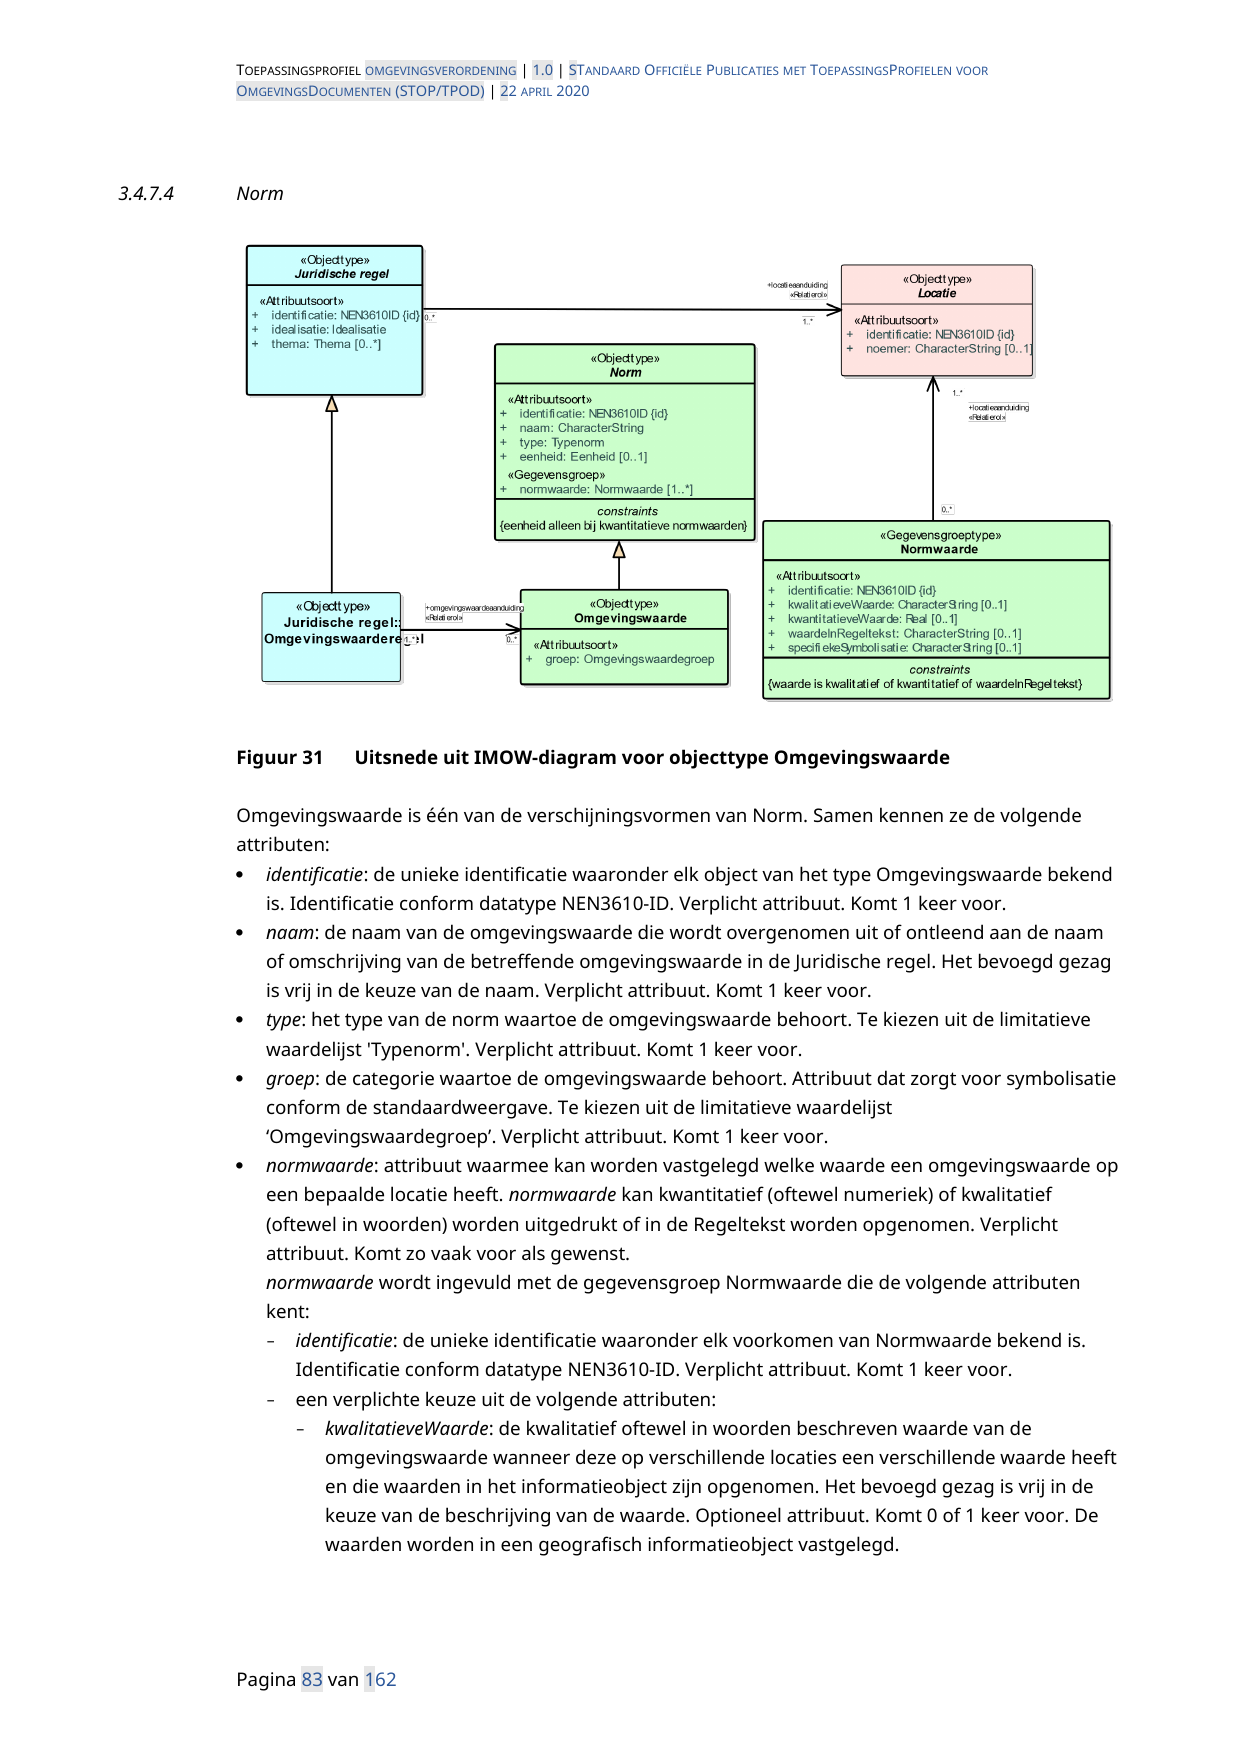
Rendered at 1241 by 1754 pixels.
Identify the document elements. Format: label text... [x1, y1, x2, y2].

text identificatie: de unieke identificatie waaronder elk object van het type Omgevingswaarde bekend is. Identificatie conform datatype NEN3610-ID. Verplicht attribuut. Komt 1 keer voor. [236, 858, 1122, 916]
text kwalitatieveWaarde: de kwalitatief oftewel in woorden beschreven waarde van de omgevingswaarde wanneer deze op verschillende locaties een verschillende waarde heeft en die waarden in het informatieobject zijn opgenomen. Het bevoegd gezag is vrij in de keuze van de beschrijving van de waarde. Optioneel attribuut. Komt 0 of 1 keer voor. De waarden worden in een geografisch informatieobject vastgelegd. [295, 1412, 1122, 1558]
text groep: de categorie waartoe de omgevingswaarde behoort. Attribuut dat zorgt voor symbolisatie conform de standaardweergave. Te kiezen uit de limitatieve waardelijst ‘Omgevingswaardegroep’. Verplicht attribuut. Komt 1 keer voor. [236, 1062, 1122, 1149]
text type: het type van de norm waartoe de omgevingswaarde behoort. Te kiezen uit de limitatieve waardelijst 'Typenorm'. Verplicht attribuut. Komt 1 keer voor. [236, 1003, 1122, 1062]
text een verplichte keuze uit de volgende attributen: [266, 1383, 1122, 1412]
text naam: de naam van de omgevingswaarde die wordt overgenomen uit of ontleend aan de naam of omschrijving van de betreffende omgevingswaarde in de Juridische regel. Het bevoegd gezag is vrij in de keuze van de naam. Verplicht attribuut. Komt 1 keer voor. [236, 916, 1122, 1003]
picture [236, 235, 1123, 712]
text normwaarde: attribuut waarmee kan worden vastgelegd welke waarde een omgevingswaarde op een bepaalde locatie heeft. normwaarde kan kwantitatief (oftewel numeriek) of kwalitatief (oftewel in woorden) worden uitgedrukt of in de Regeltekst worden opgenomen. Verplicht attribuut. Komt zo vaak voor als gewenst. normwaarde wordt ingevuld met de gegevensgroep Normwaarde die de volgende attributen kent: [236, 1149, 1122, 1324]
text Omgevingswaarde is één van de verschijningsvormen van Norm. Samen kennen ze de volgende attributen: [236, 799, 1122, 858]
text identificatie: de unieke identificatie waaronder elk voorkomen van Normwaarde bekend is. Identificatie conform datatype NEN3610-ID. Verplicht attribuut. Komt 1 keer voor. [266, 1324, 1122, 1383]
text Uitsnede uit IMOW-diagram voor objecttype Omgevingswaarde [236, 741, 1122, 770]
subtitle Norm [118, 177, 1122, 206]
